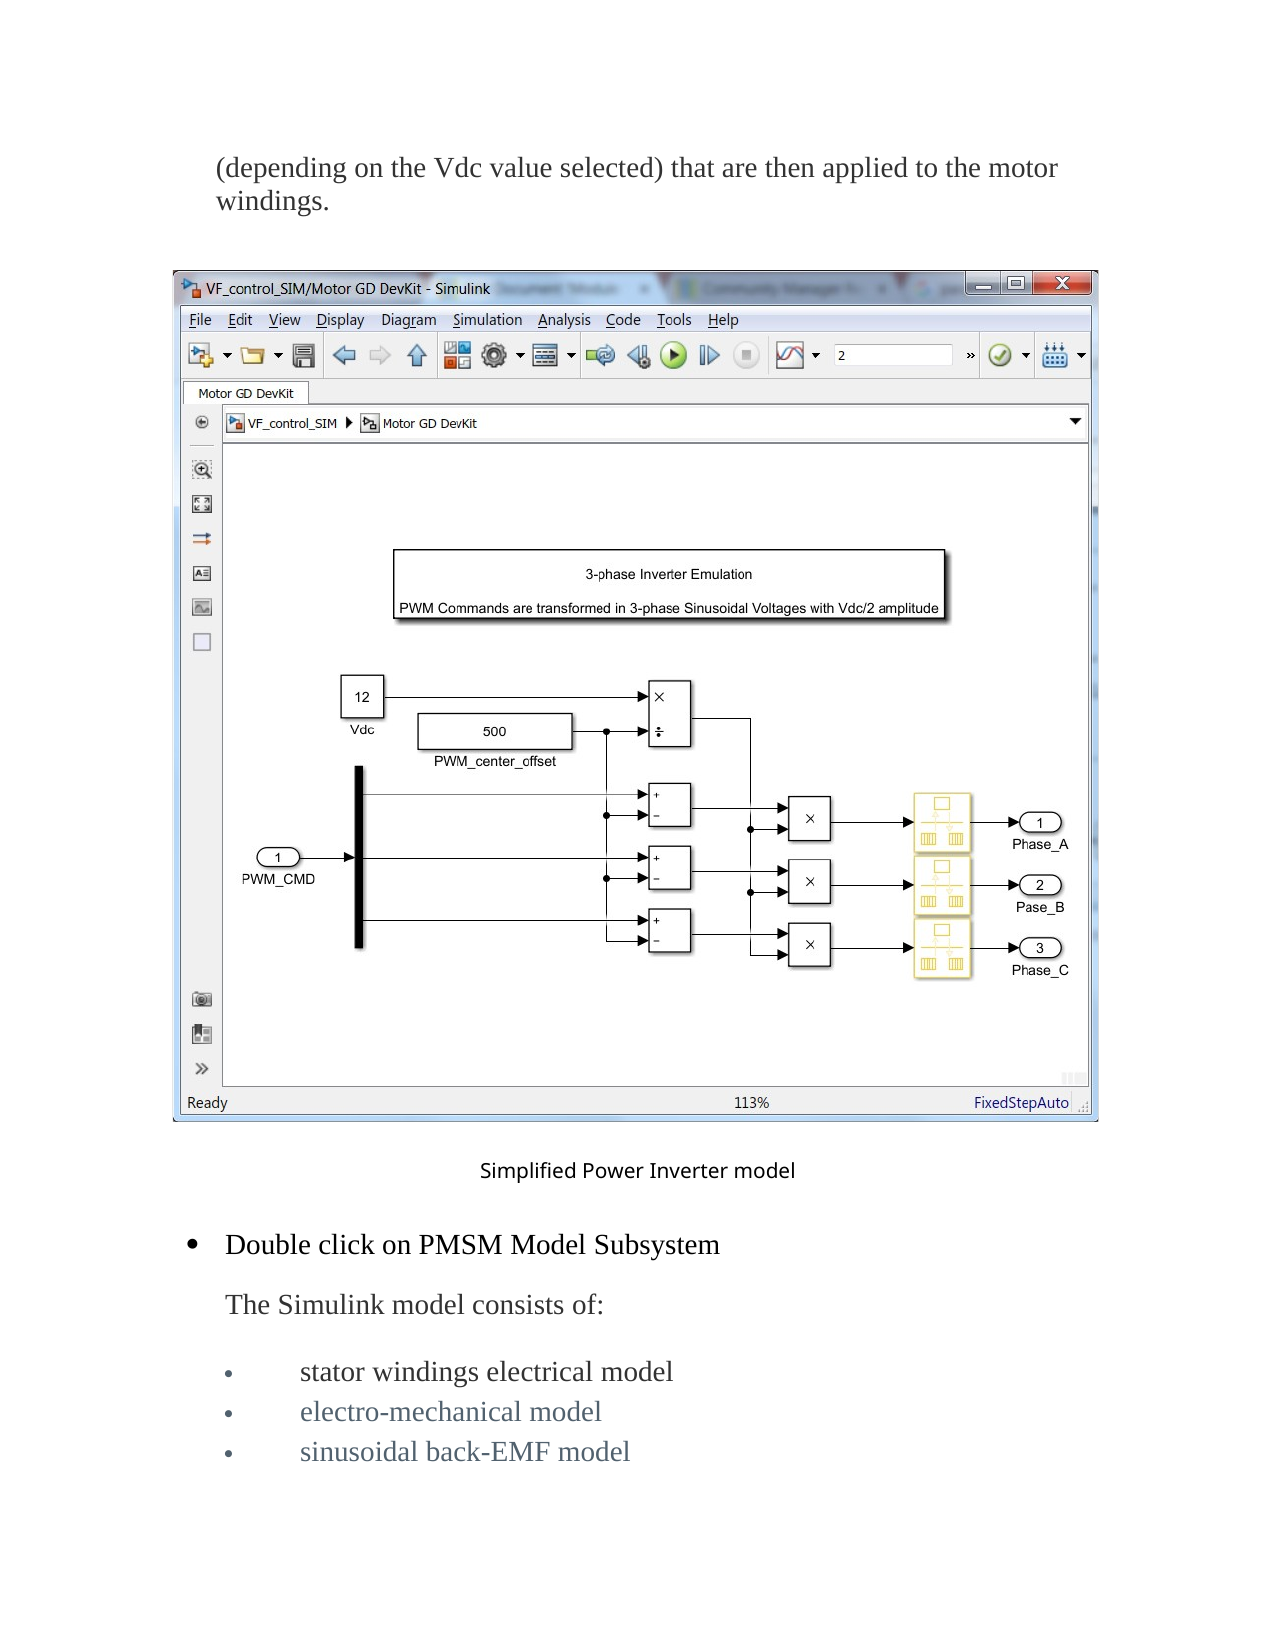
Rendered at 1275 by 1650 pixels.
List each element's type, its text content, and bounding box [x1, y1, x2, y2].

text (depending on the Vdc value selected) that are then applied to the motor windings. [216, 150, 1060, 217]
list sinusoidal back-EMF model [225, 1434, 1210, 1467]
list Double click on PMSM Model Subsystem The Simulink model consists of: [187, 1227, 720, 1321]
list electro-mechanical model [225, 1394, 1210, 1428]
picture [172, 270, 1099, 1122]
list stator windings electrical model [225, 1354, 1210, 1388]
text Simplified Power Inverter model [175, 1156, 1101, 1185]
